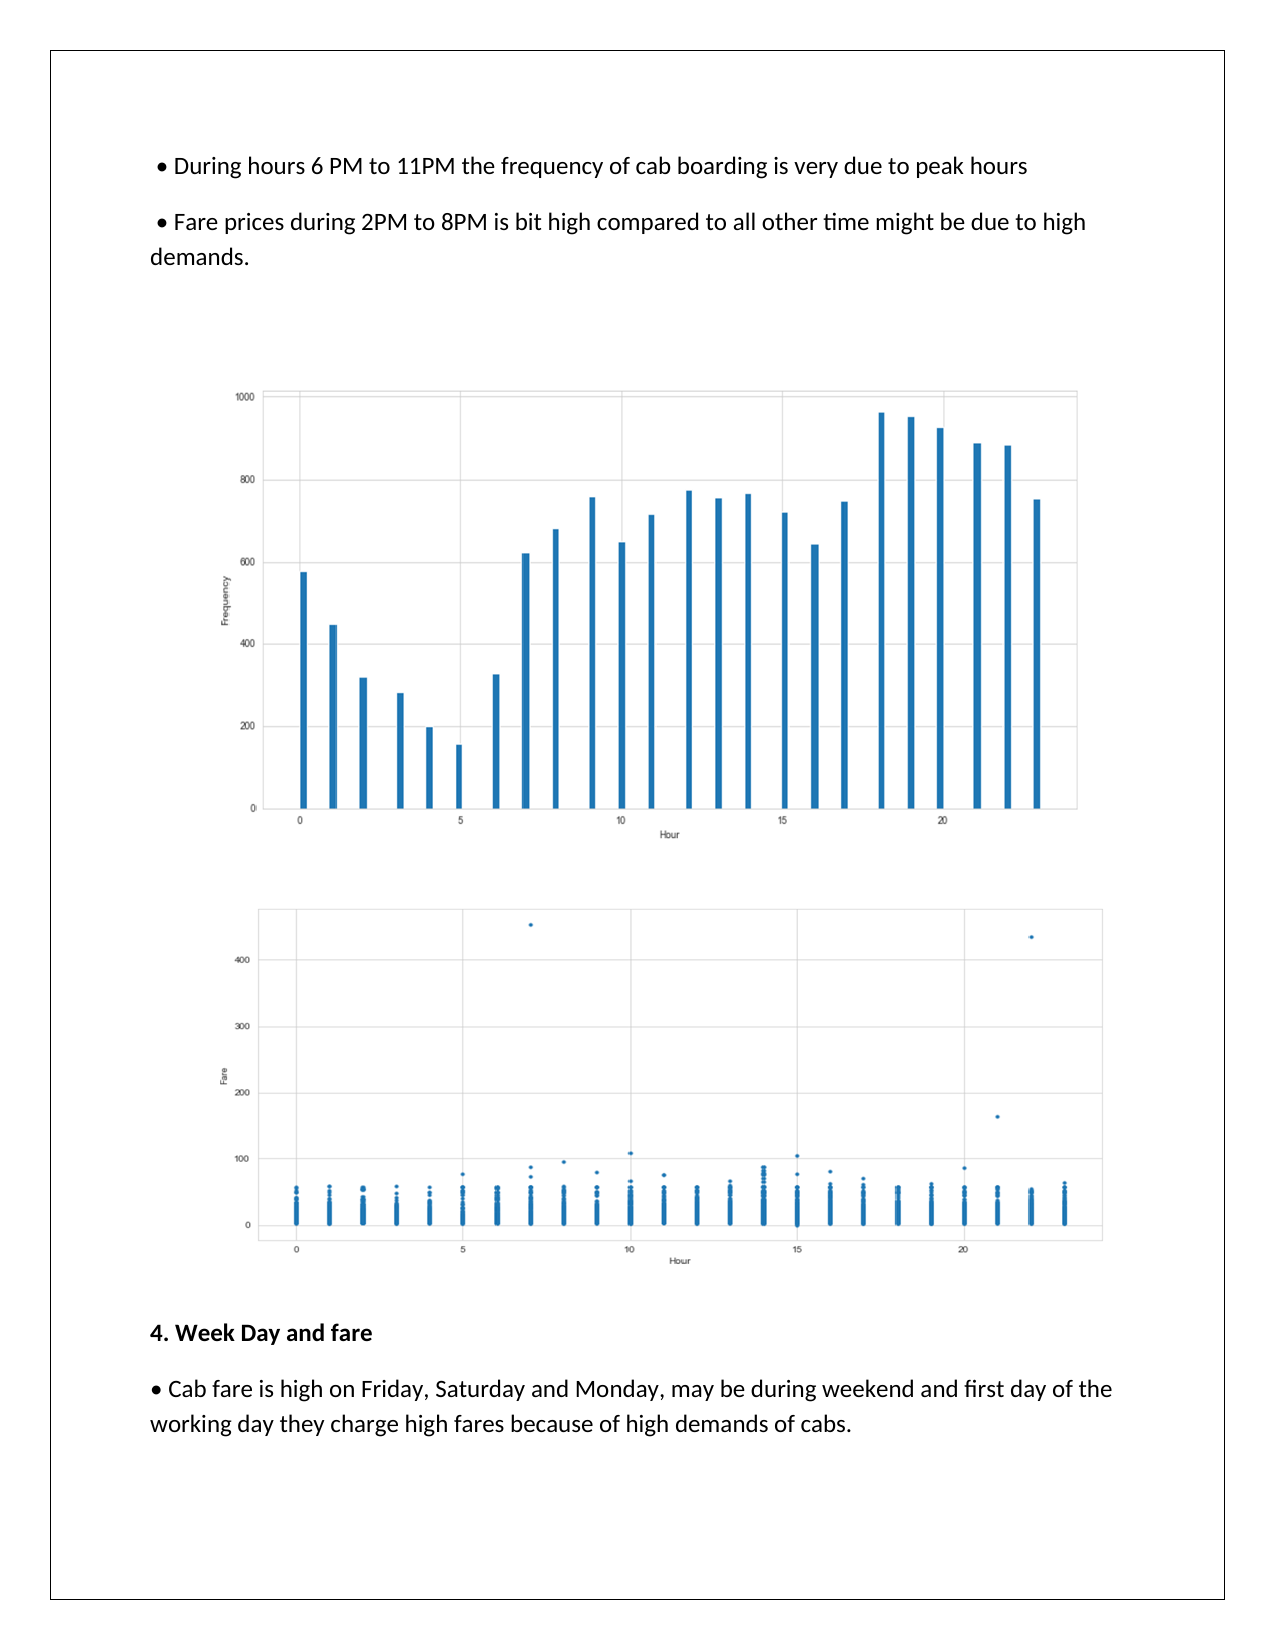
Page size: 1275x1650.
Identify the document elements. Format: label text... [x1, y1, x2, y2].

text • Cab fare is high on Friday, Saturday and Monday, may be during weekend and first day of the working day they charge high fares because of high demands of cabs. [150, 1373, 1125, 1438]
text • Fare prices during 2PM to 8PM is bit high compared to all other time might be due to high demands. [150, 206, 1125, 271]
text • During hours 6 PM to 11PM the frequency of cab boarding is very due to peak hours [150, 150, 1125, 181]
picture [150, 296, 1163, 1292]
text 4. Week Day and fare [150, 1317, 1125, 1347]
